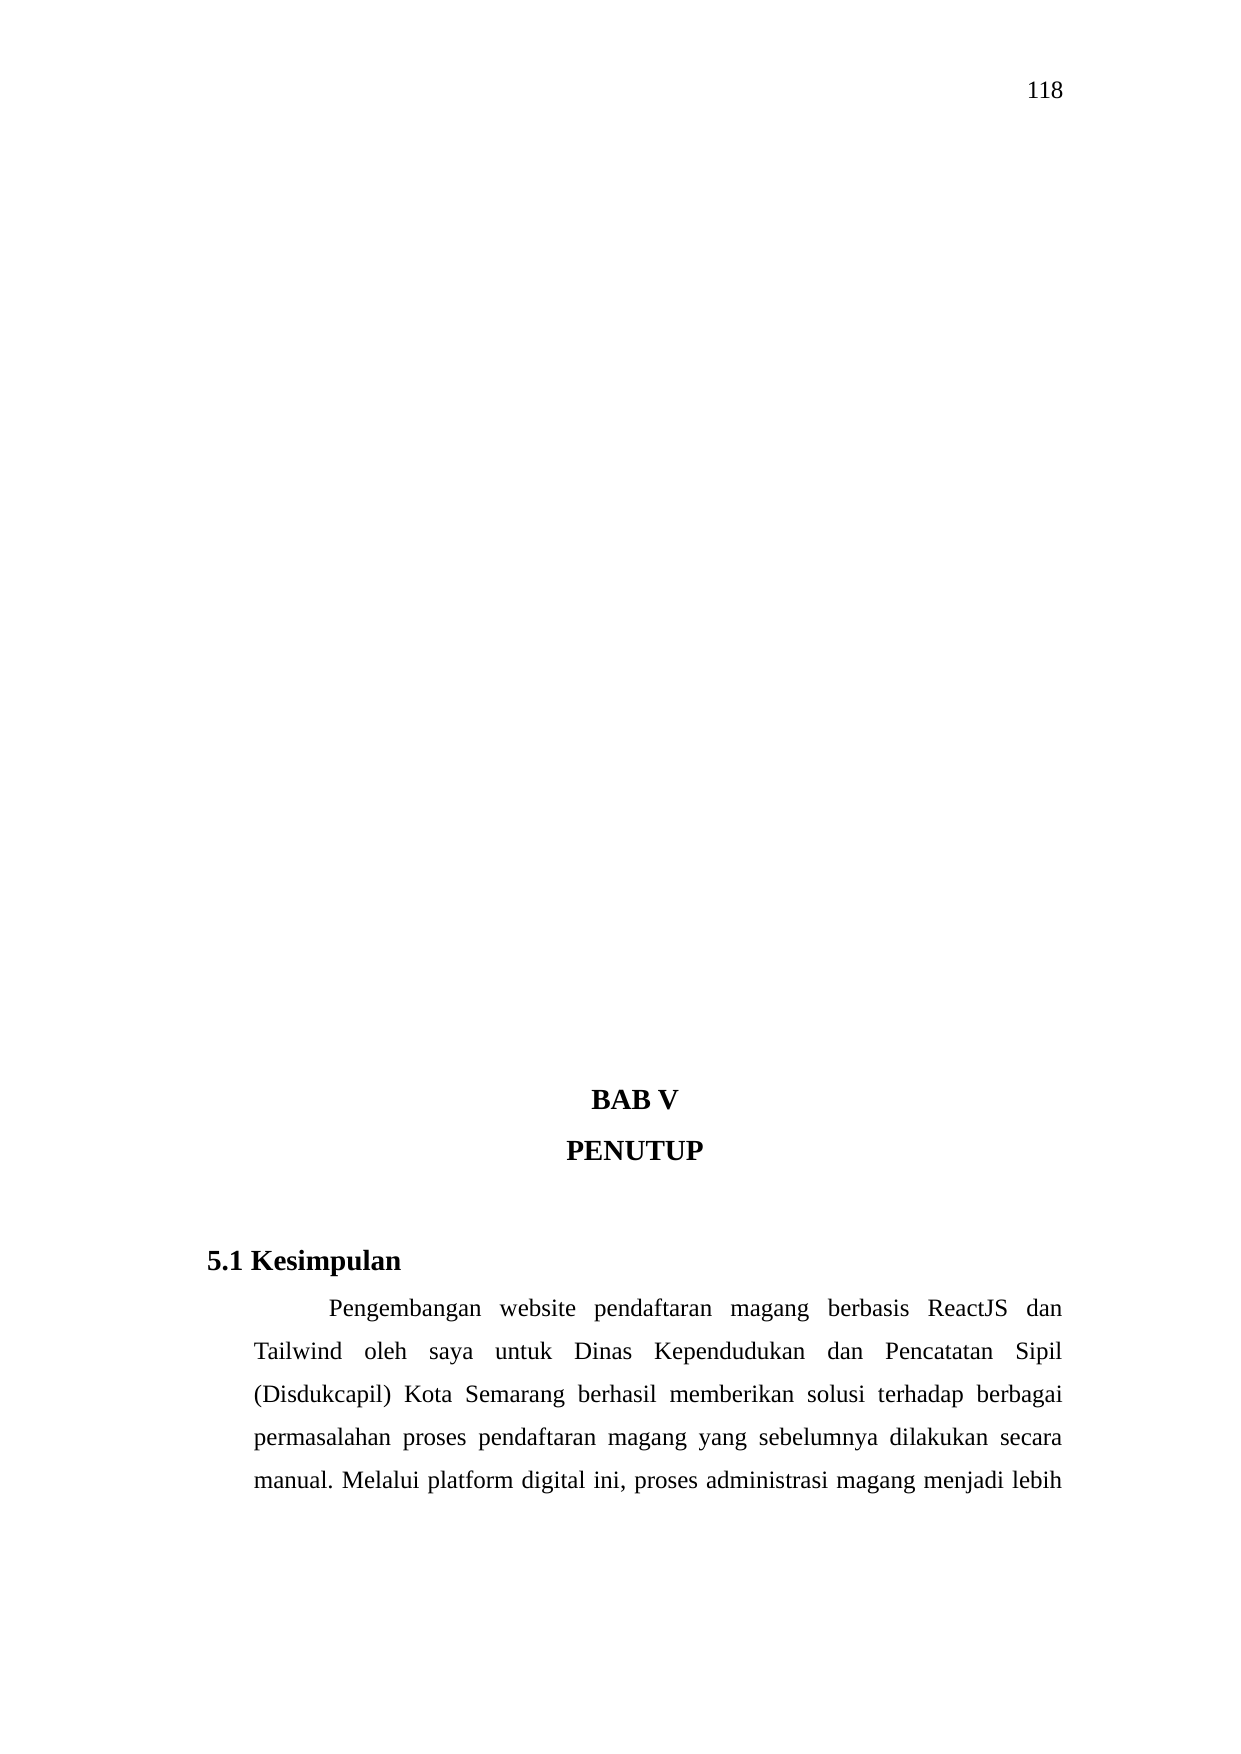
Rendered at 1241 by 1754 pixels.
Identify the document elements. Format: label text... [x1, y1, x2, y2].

subtitle 5.1 Kesimpulan [207, 1243, 1063, 1276]
subtitle BAB V PENUTUP [207, 1082, 1063, 1166]
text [254, 1293, 1063, 1494]
